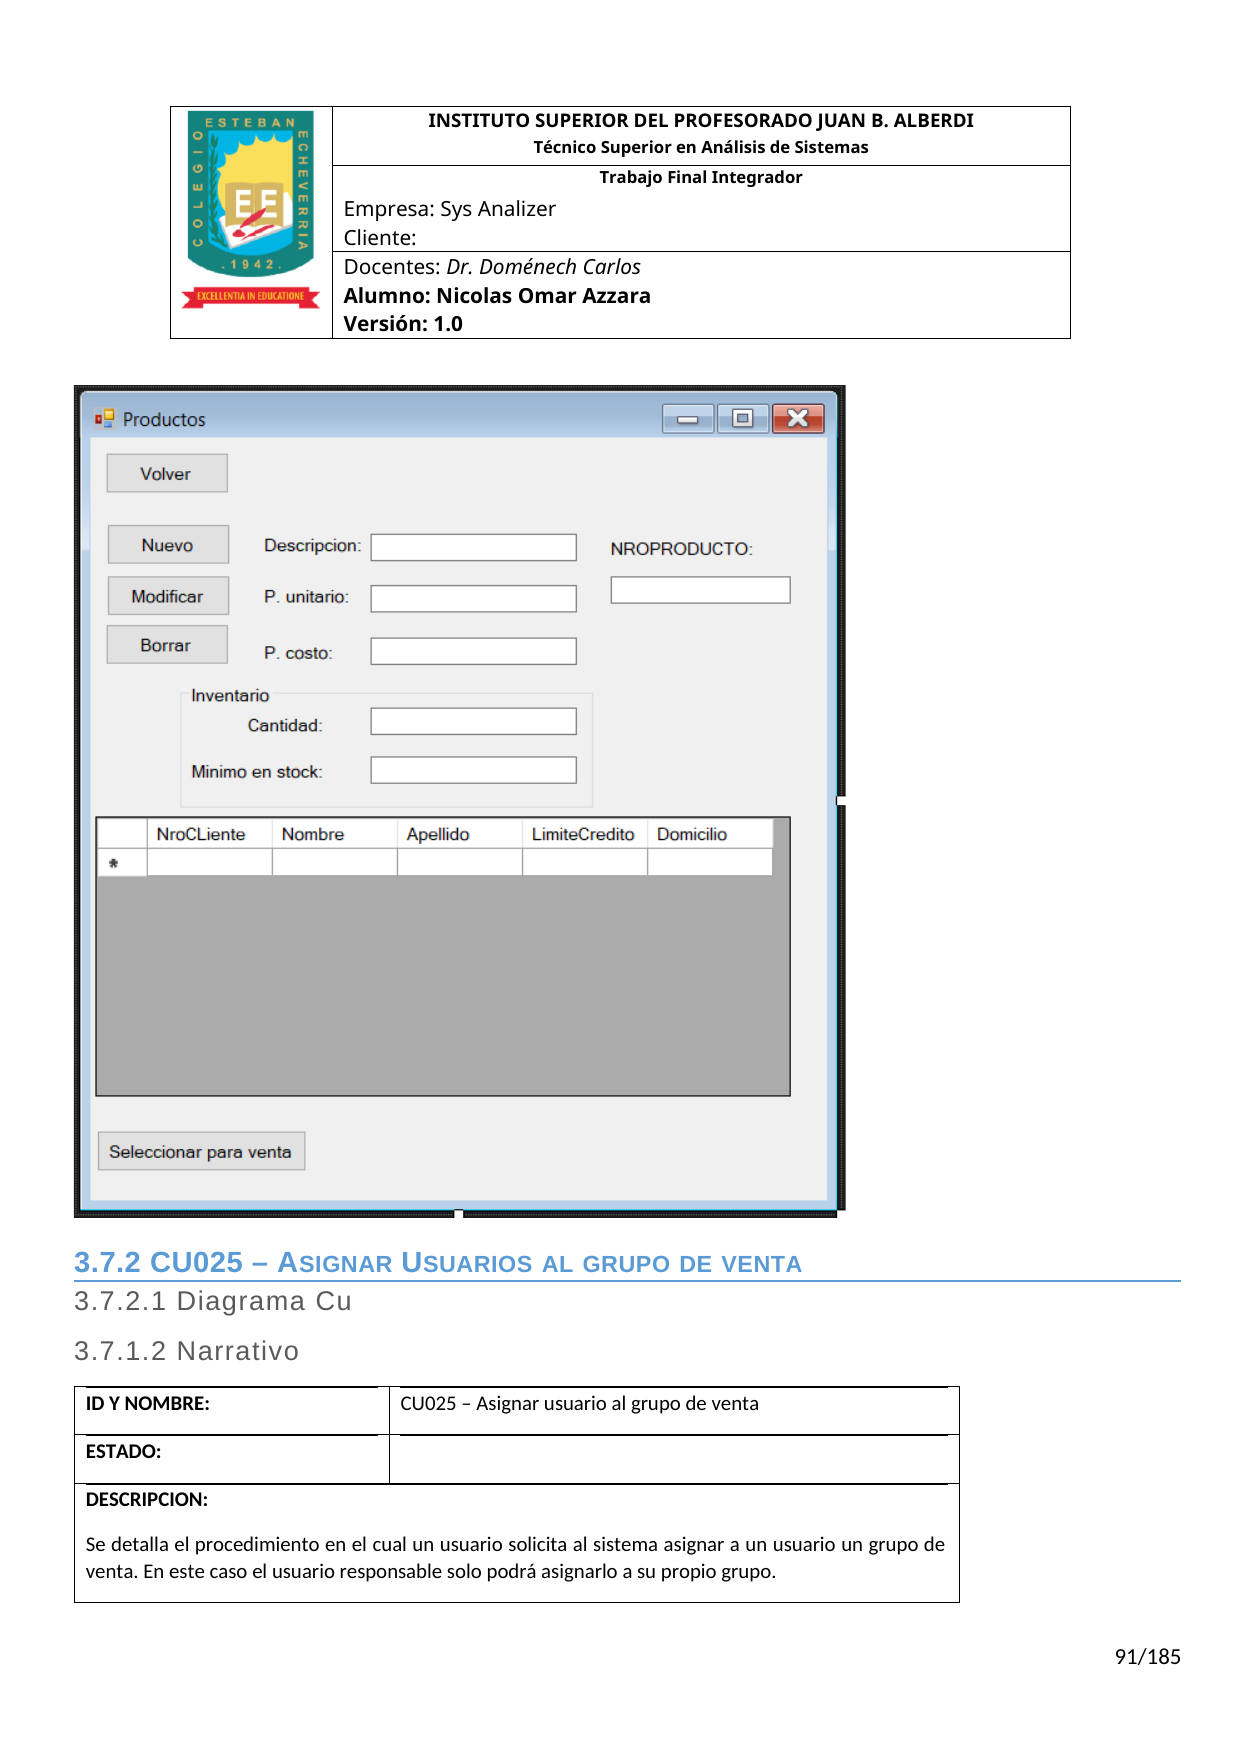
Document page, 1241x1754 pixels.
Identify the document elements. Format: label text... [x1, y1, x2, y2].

picture [73, 385, 846, 1218]
table_cell [390, 1435, 959, 1482]
table_cell DESCRIPCION: Se detalla el procedimiento en el cual un usuario solicita al sistema asignar a un usuario un grupo de venta. En este caso el usuario responsable solo podrá asignarlo a su propio grupo. [75, 1484, 959, 1602]
subtitle 3.7.1.2 Narrativo [74, 1335, 1181, 1367]
table_cell ESTADO: [75, 1435, 389, 1482]
table_header ID Y NOMBRE: [75, 1387, 389, 1434]
subtitle 3.7.2 CU025 – Asignar Usuarios al grupo de venta [74, 1245, 1181, 1280]
subtitle 3.7.2.1 Diagrama Cu [74, 1285, 1181, 1316]
table_header CU025 – Asignar usuario al grupo de venta [390, 1387, 959, 1434]
picture [181, 107, 321, 322]
